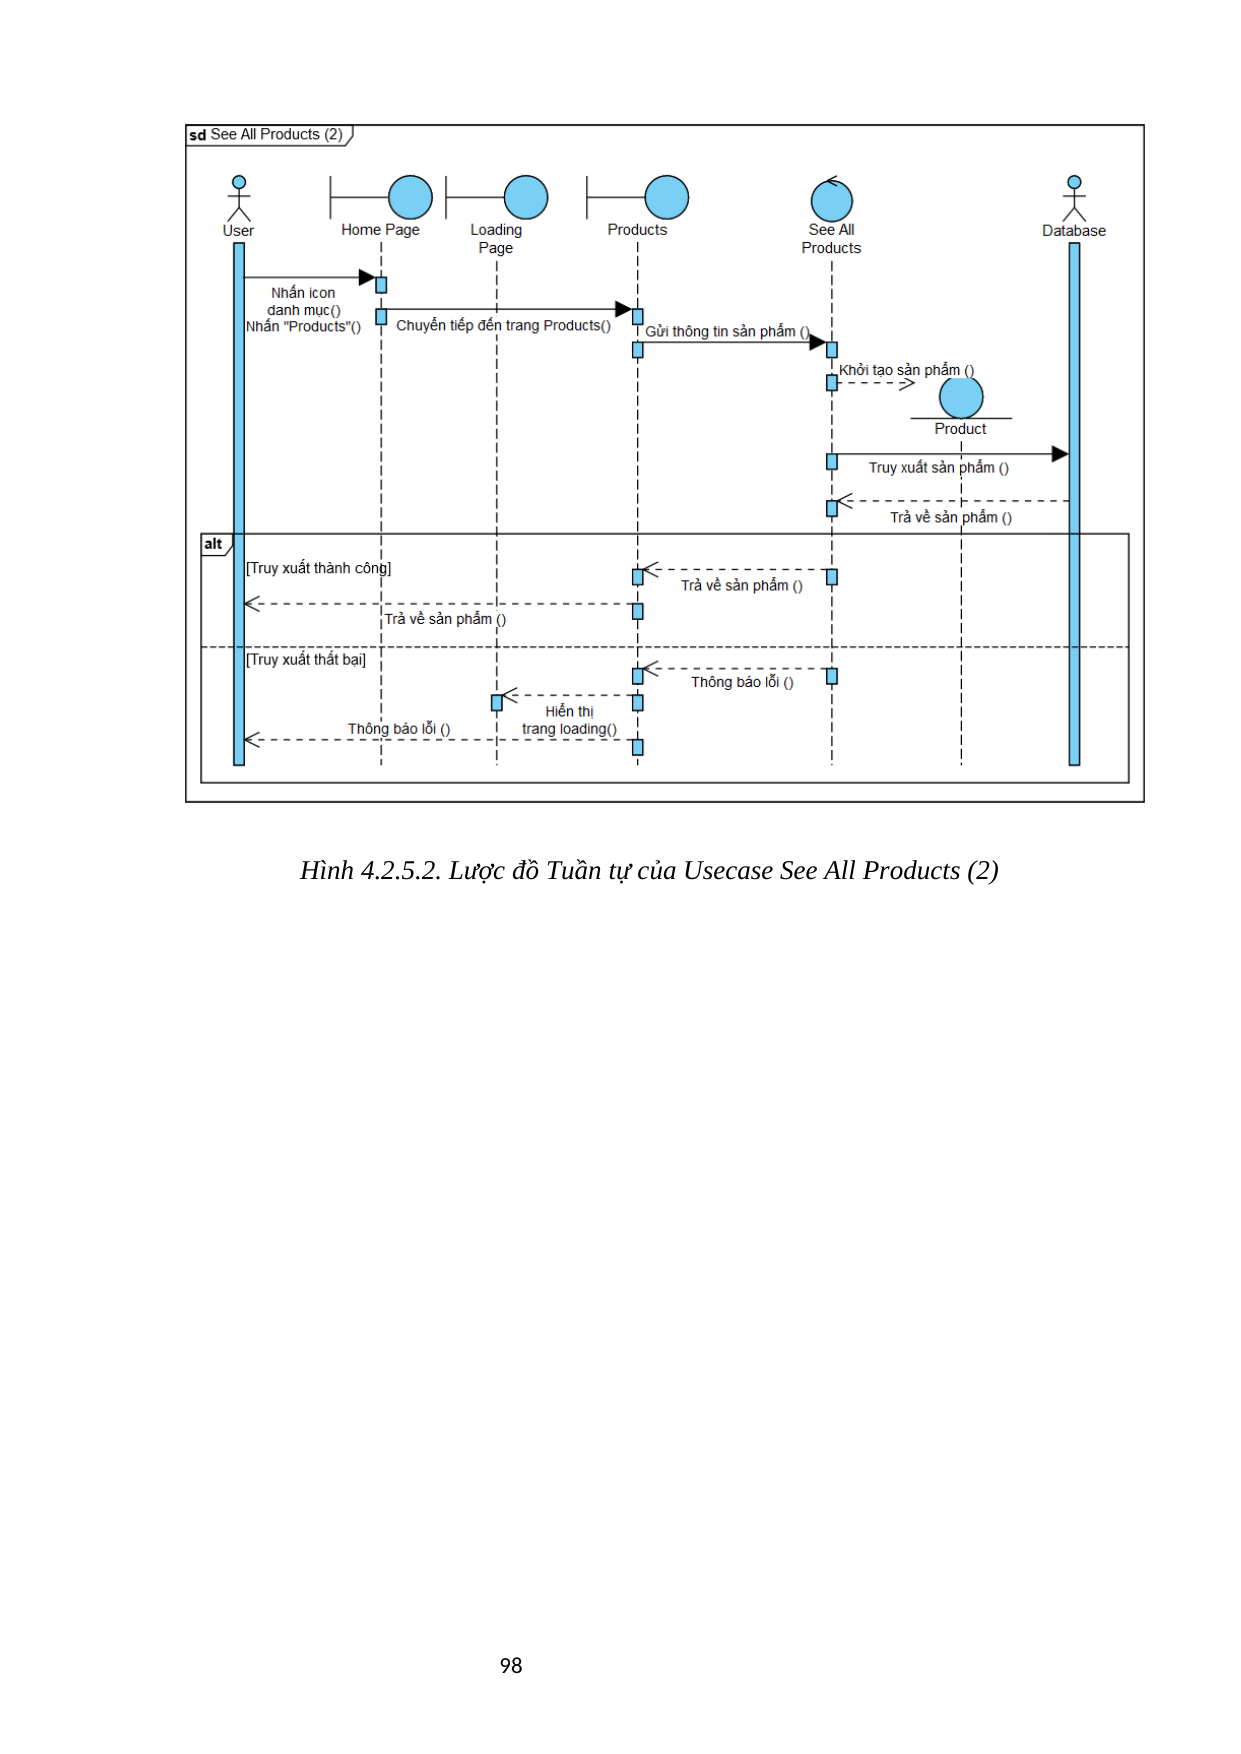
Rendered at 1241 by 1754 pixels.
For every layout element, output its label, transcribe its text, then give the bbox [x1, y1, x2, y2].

picture [177, 118, 1156, 812]
subtitle Hình 4.2.5.2. Lược đồ Tuần tự của Usecase See All Products (2) [177, 854, 1122, 885]
